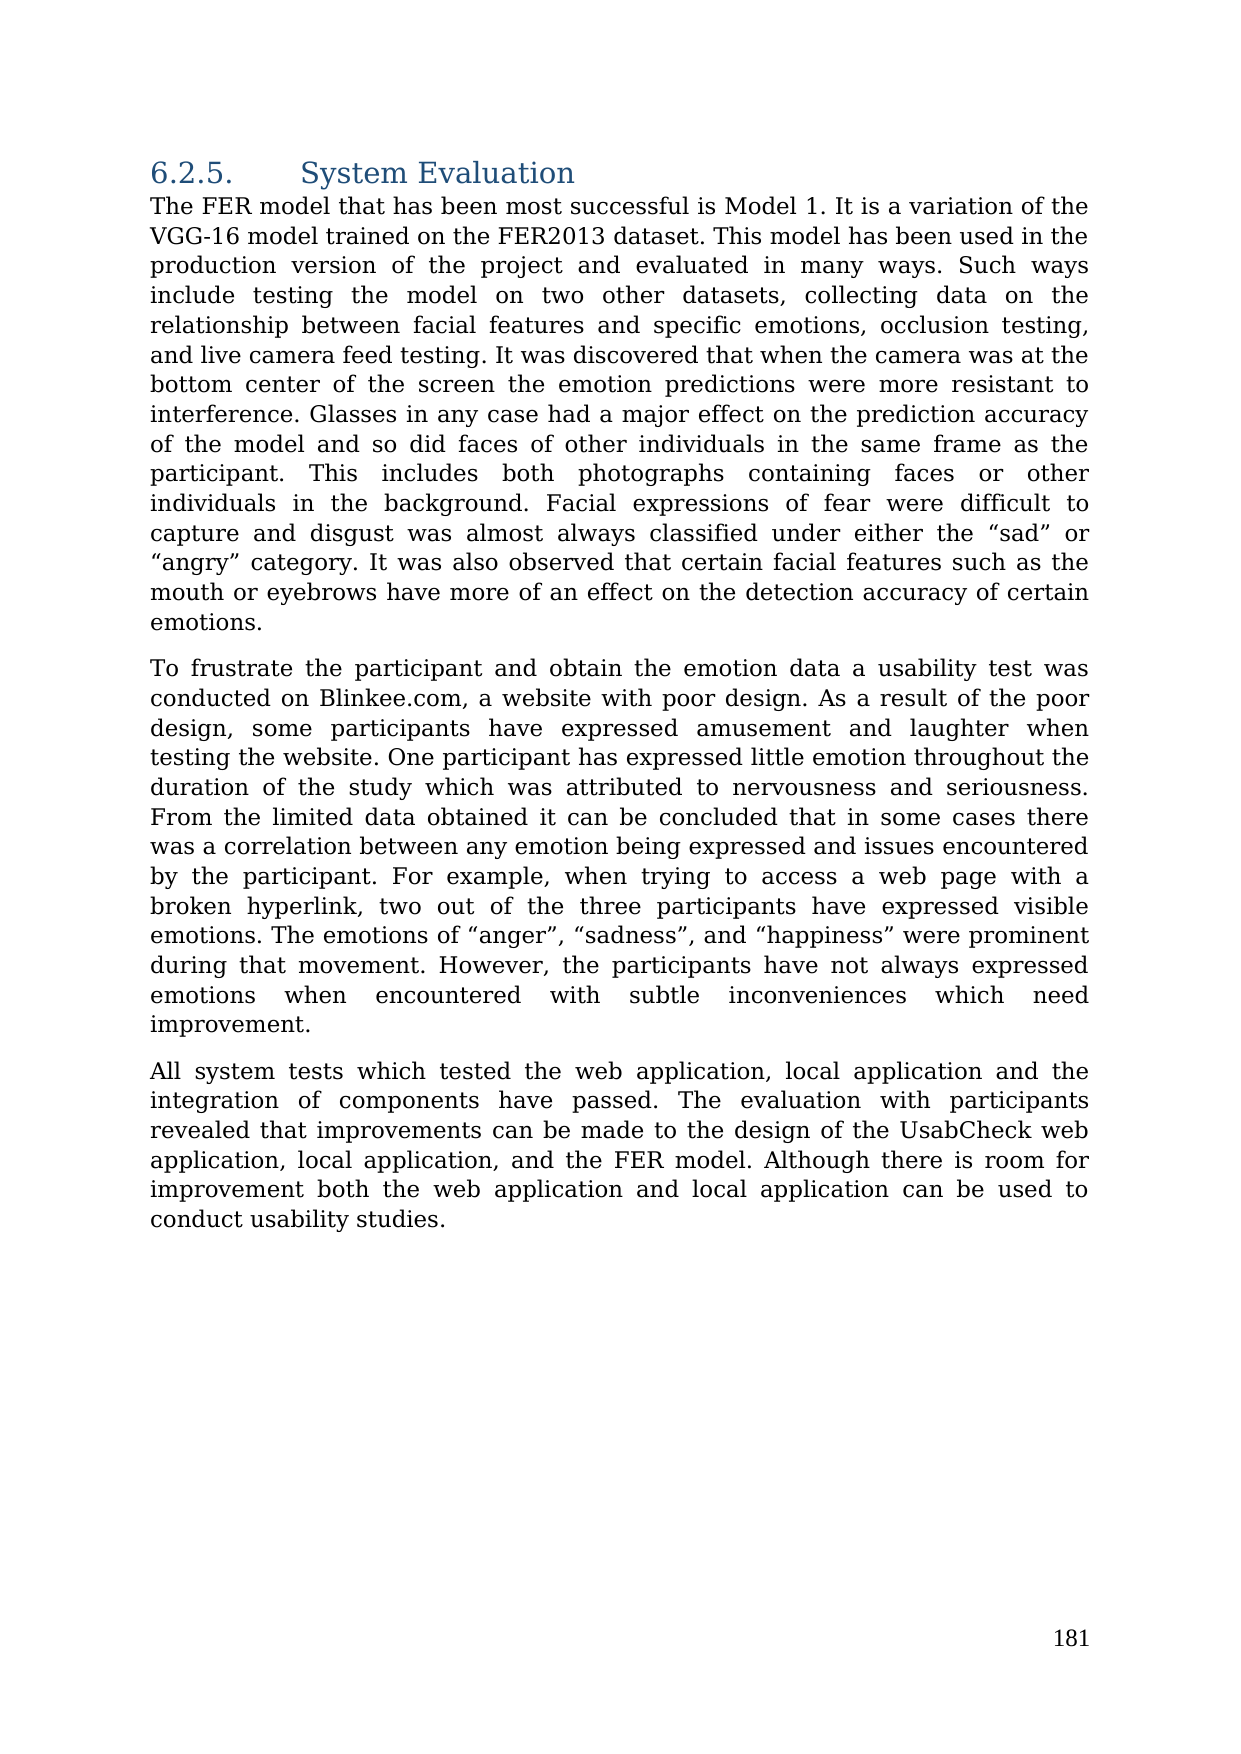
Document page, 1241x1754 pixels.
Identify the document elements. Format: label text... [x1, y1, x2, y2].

text To frustrate the participant and obtain the emotion data a usability test was conducted on Blinkee.com, a website with poor design. As a result of the poor design, some participants have expressed amusement and laughter when testing the website. One participant has expressed little emotion throughout the duration of the study which was attributed to nervousness and seriousness. From the limited data obtained it can be concluded that in some cases there was a correlation between any emotion being expressed and issues encountered by the participant. For example, when trying to access a web page with a broken hyperlink, two out of the three participants have expressed visible emotions. The emotions of “anger”, “sadness”, and “happiness” were prominent during that movement. However, the participants have not always expressed emotions when encountered with subtle inconveniences which need improvement. [150, 654, 1090, 1038]
text The FER model that has been most successful is Model 1. It is a variation of the VGG-16 model trained on the FER2013 dataset. This model has been used in the production version of the project and evaluated in many ways. Such ways include testing the model on two other datasets, collecting data on the relationship between facial features and specific emotions, occlusion testing, and live camera feed testing. It was discovered that when the camera was at the bottom center of the screen the emotion predictions were more resistant to interference. Glasses in any case had a major effect on the prediction accuracy of the model and so did faces of other individuals in the same frame as the participant. This includes both photographs containing faces or other individuals in the background. Facial expressions of fear were difficult to capture and disgust was almost always classified under either the “sad” or “angry” category. It was also observed that certain facial features such as the mouth or eyebrows have more of an effect on the detection accuracy of certain emotions. [150, 192, 1090, 635]
subtitle System Evaluation [150, 154, 1090, 189]
text All system tests which tested the web application, local application and the integration of components have passed. The evaluation with participants revealed that improvements can be made to the design of the UsabCheck web application, local application, and the FER model. Although there is room for improvement both the web application and local application can be used to conduct usability studies. [150, 1056, 1090, 1232]
